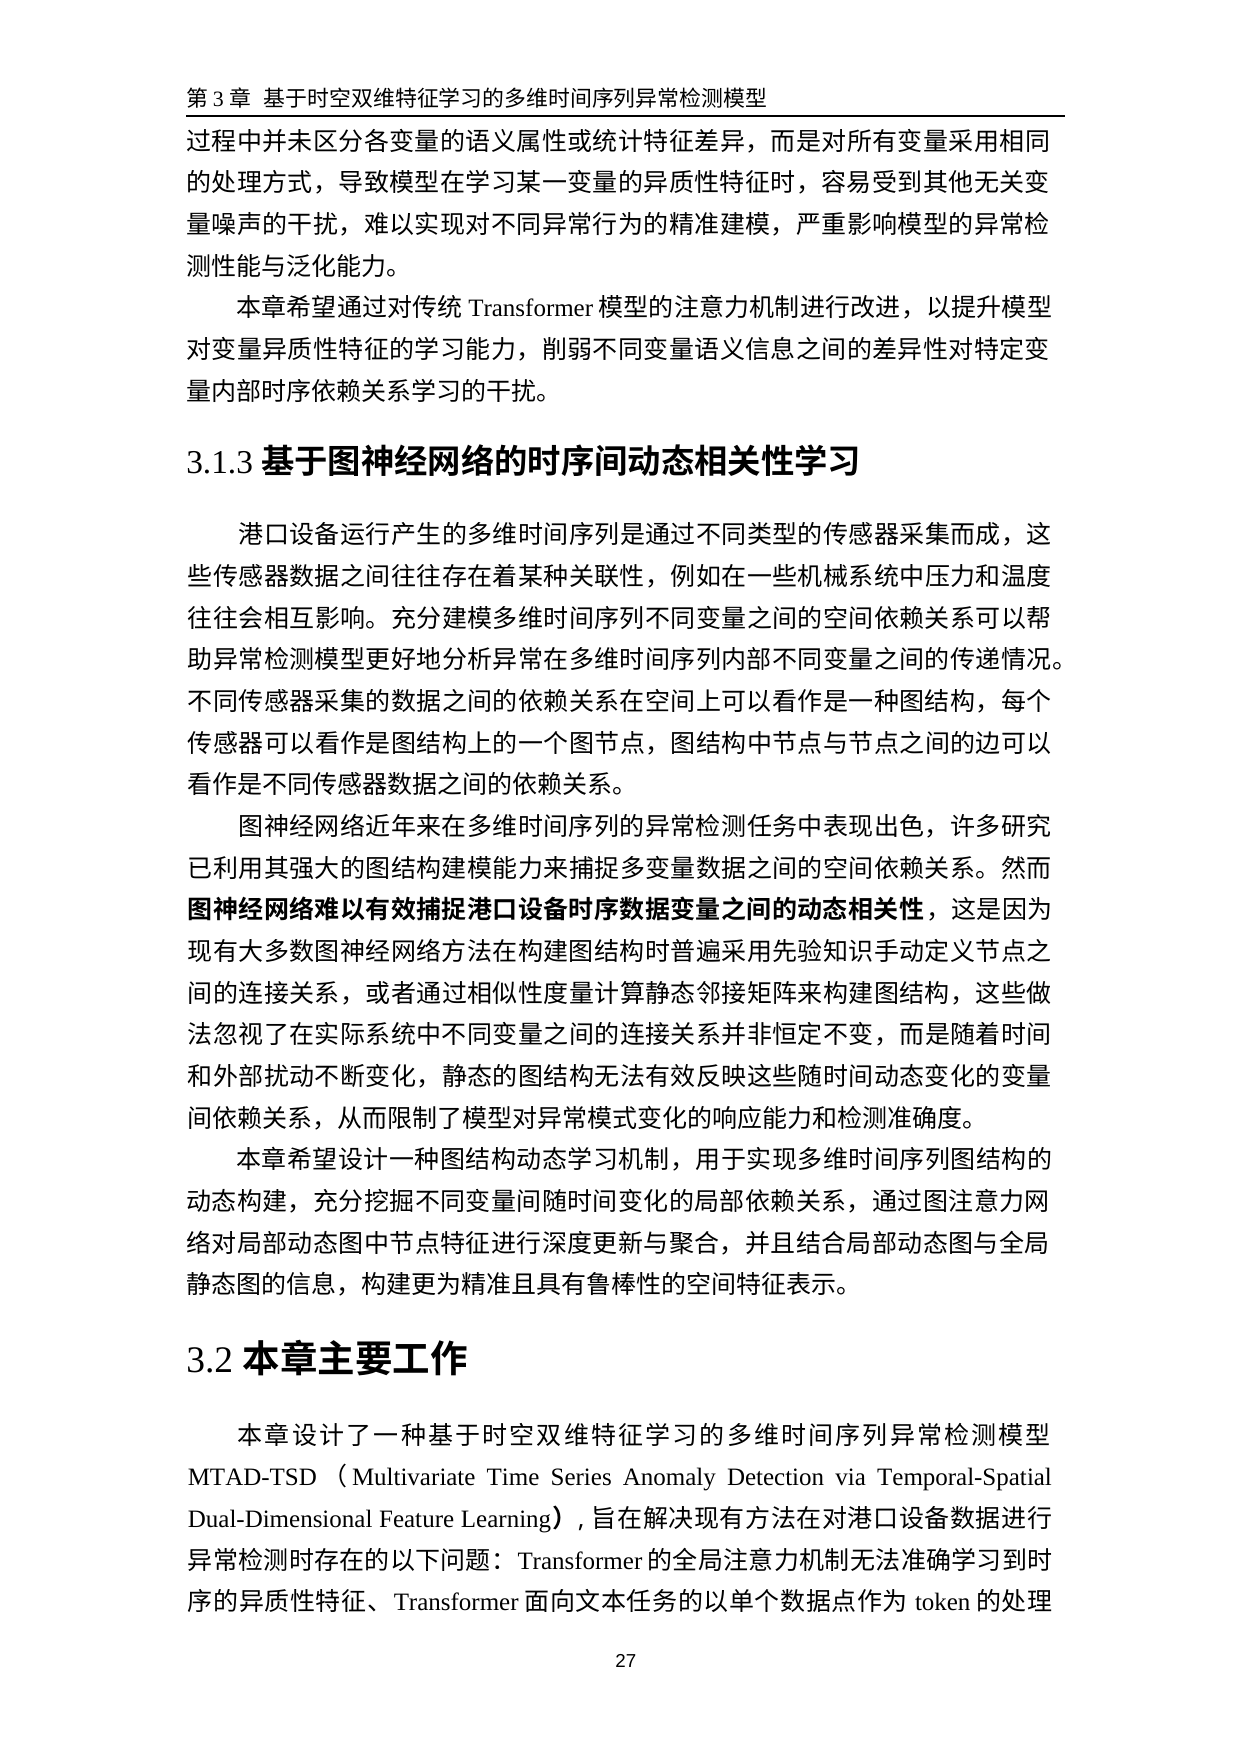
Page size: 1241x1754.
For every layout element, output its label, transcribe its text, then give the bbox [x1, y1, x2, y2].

subtitle 本章主要工作 [186, 1329, 1065, 1384]
text 图神经网络近年来在多维时间序列的异常检测任务中表现出色，许多研究已利用其强大的图结构建模能力来捕捉多变量数据之间的空间依赖关系。然而图神经网络难以有效捕捉港口设备时序数据变量之间的动态相关性，这是因为现有大多数图神经网络方法在构建图结构时普遍采用先验知识手动定义节点之间的连接关系，或者通过相似性度量计算静态邻接矩阵来构建图结构，这些做法忽视了在实际系统中不同变量之间的连接关系并非恒定不变，而是随着时间和外部扰动不断变化，静态的图结构无法有效反映这些随时间动态变化的变量间依赖关系，从而限制了模型对异常模式变化的响应能力和检测准确度。 [188, 802, 1053, 1136]
text 港口设备运行产生的多维时间序列是通过不同类型的传感器采集而成，这些传感器数据之间往往存在着某种关联性，例如在一些机械系统中压力和温度往往会相互影响。充分建模多维时间序列不同变量之间的空间依赖关系可以帮助异常检测模型更好地分析异常在多维时间序列内部不同变量之间的传递情况。不同传感器采集的数据之间的依赖关系在空间上可以看作是一种图结构，每个传感器可以看作是图结构上的一个图节点，图结构中节点与节点之间的边可以看作是不同传感器数据之间的依赖关系。 [188, 511, 1053, 802]
text 本章希望通过对传统Transformer模型的注意力机制进行改进，以提升模型对变量异质性特征的学习能力，削弱不同变量语义信息之间的差异性对特定变量内部时序依赖关系学习的干扰。 [186, 283, 1053, 408]
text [188, 1411, 1053, 1619]
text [186, 117, 1053, 283]
text 本章希望设计一种图结构动态学习机制，用于实现多维时间序列图结构的动态构建，充分挖掘不同变量间随时间变化的局部依赖关系，通过图注意力网络对局部动态图中节点特征进行深度更新与聚合，并且结合局部动态图与全局静态图的信息，构建更为精准且具有鲁棒性的空间特征表示。 [186, 1136, 1053, 1302]
subtitle 基于图神经网络的时序间动态相关性学习 [186, 435, 1065, 483]
